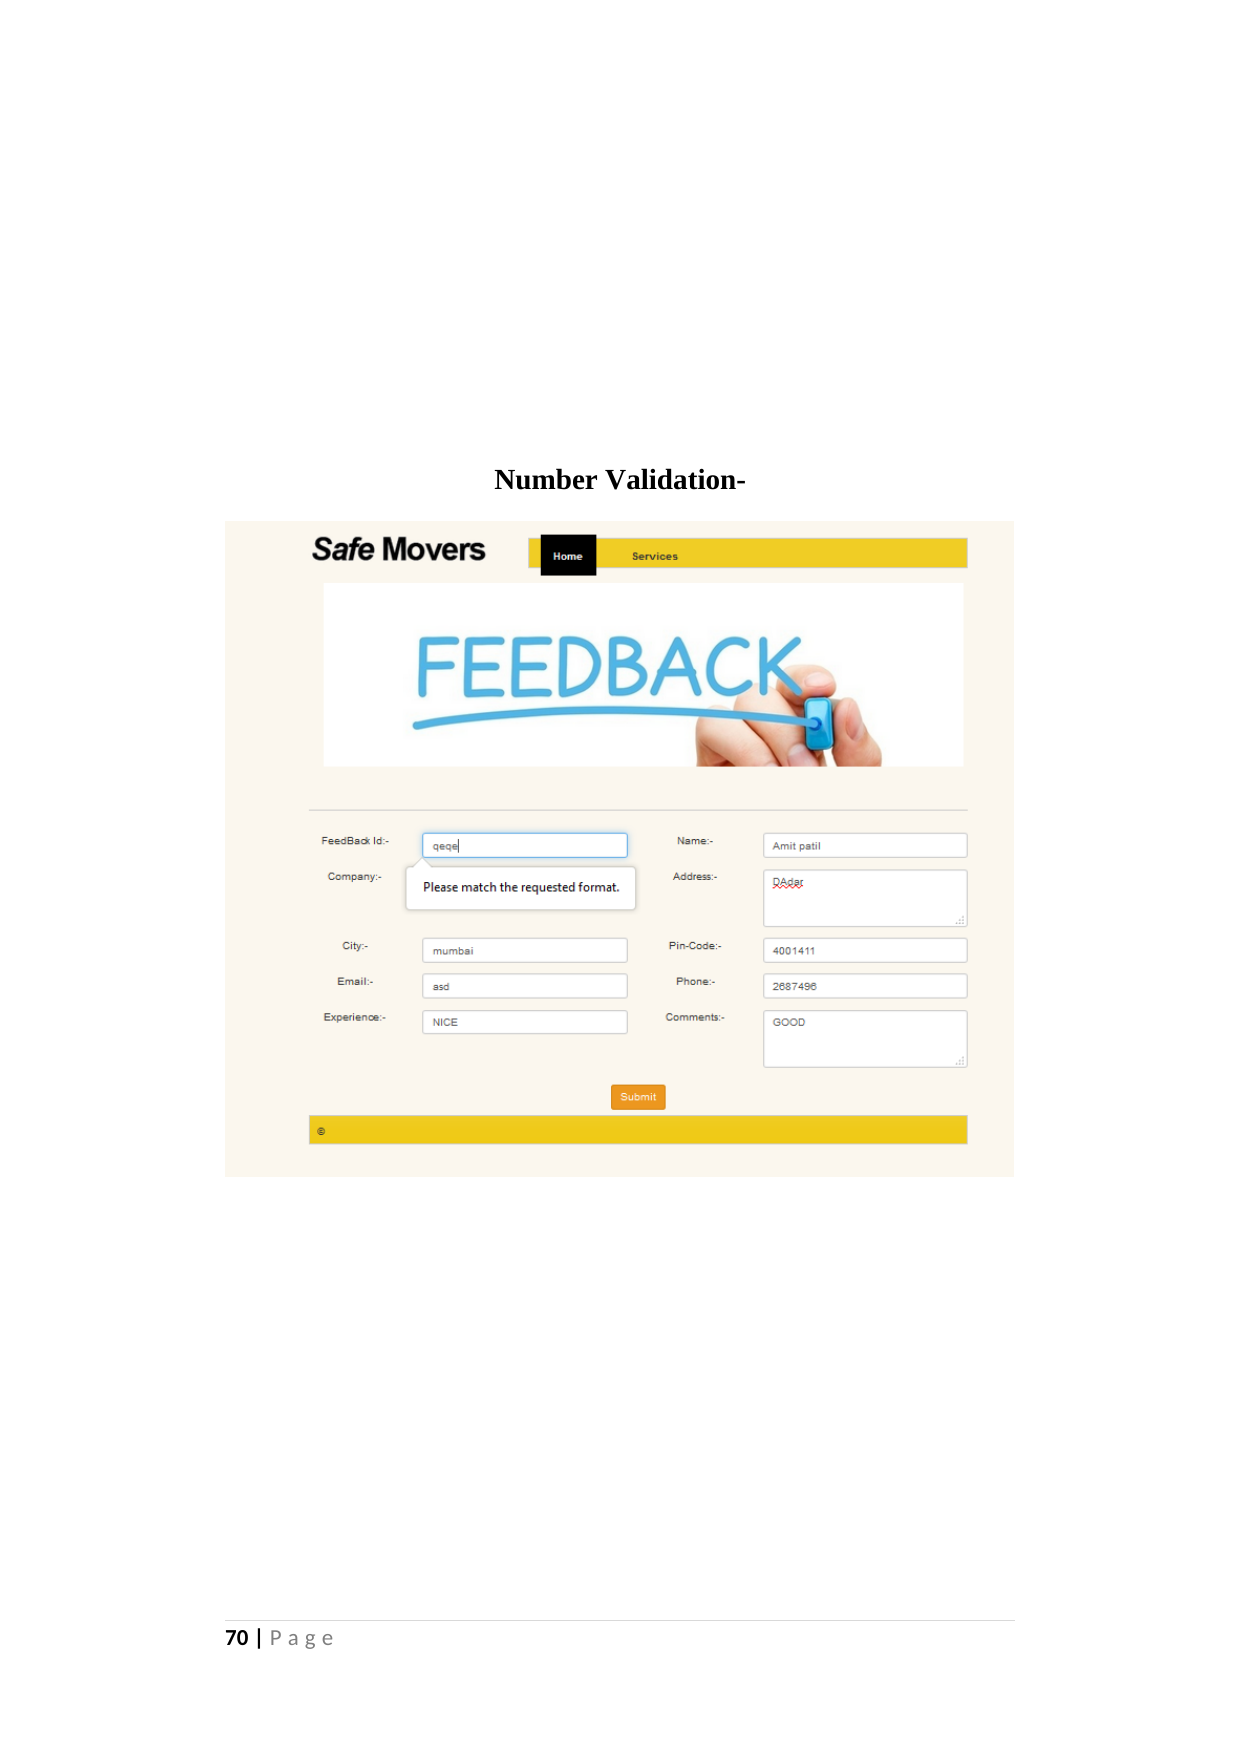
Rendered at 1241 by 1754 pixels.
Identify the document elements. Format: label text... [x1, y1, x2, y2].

text Number Validation- [225, 462, 1015, 496]
picture [225, 521, 1014, 1177]
